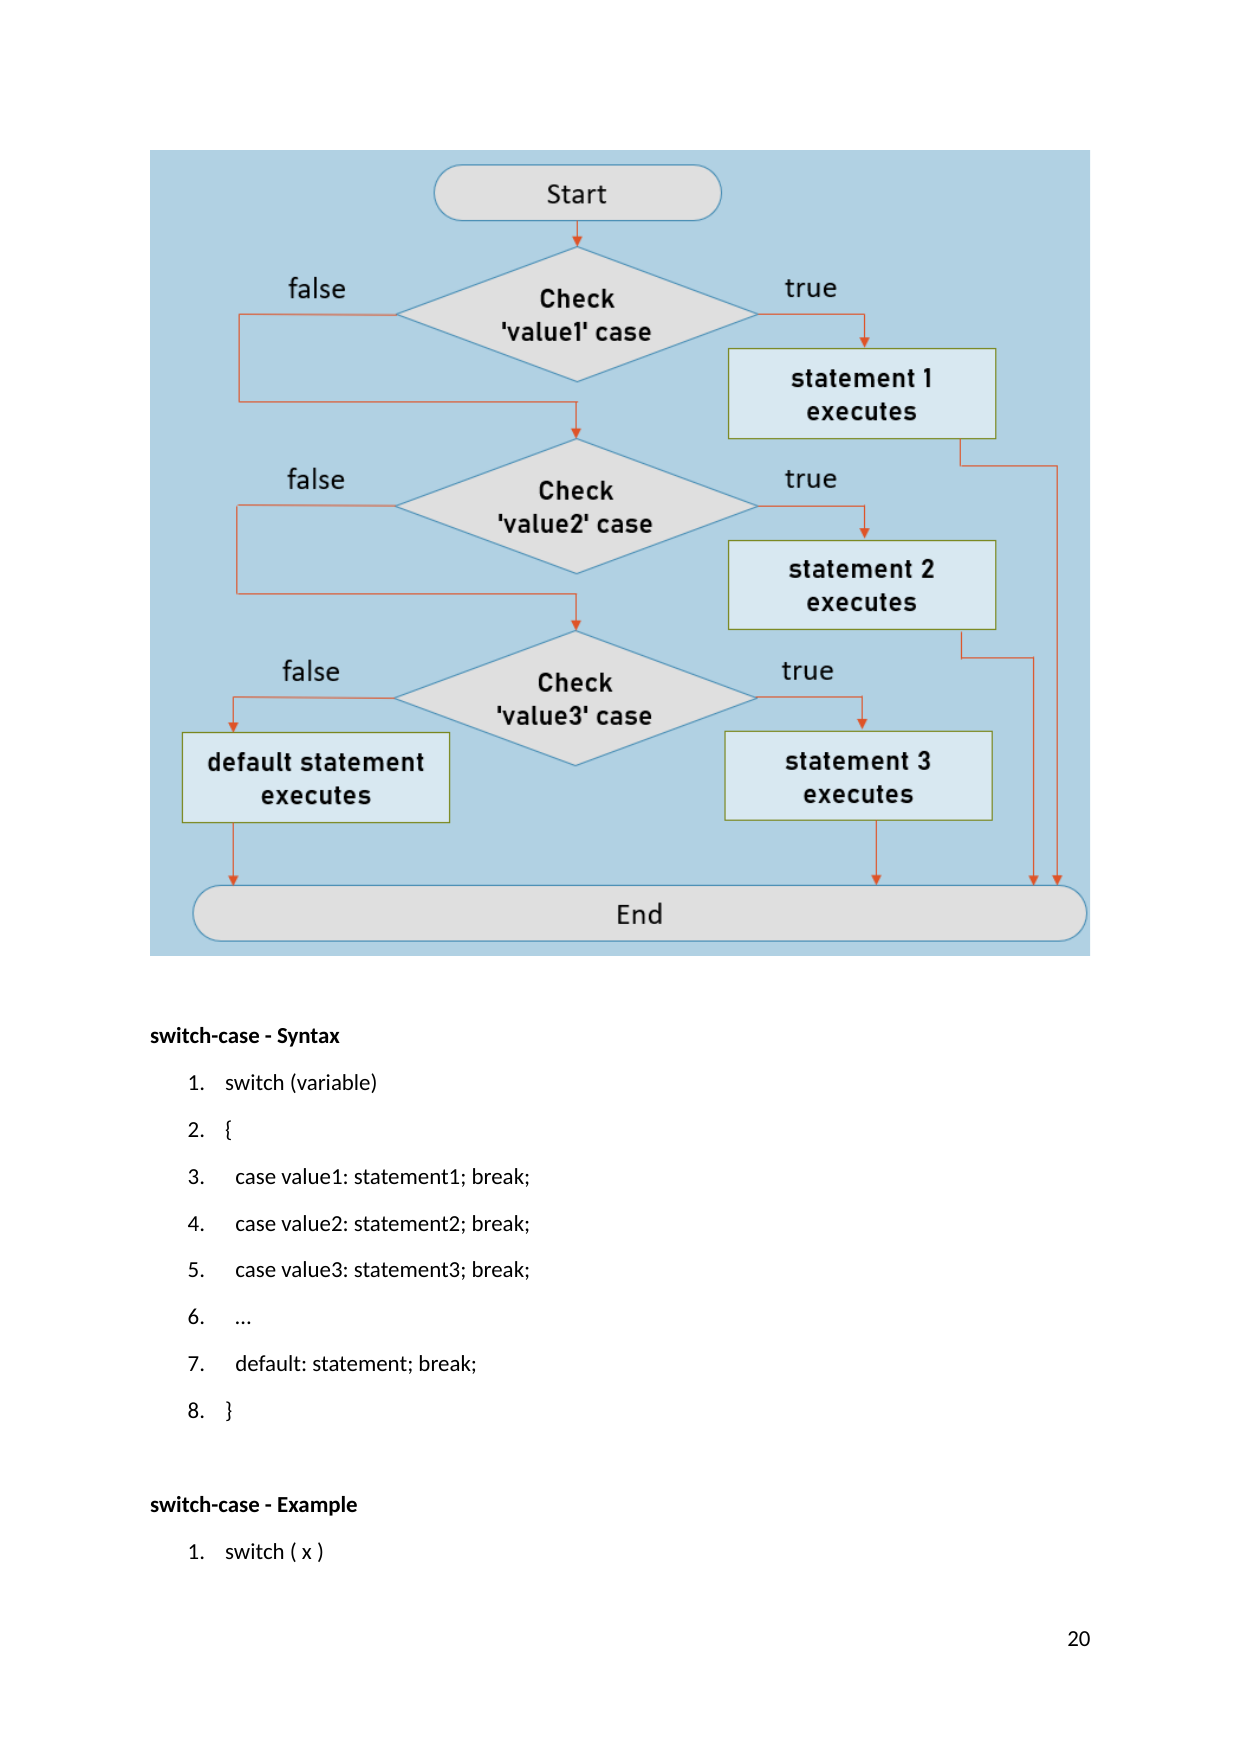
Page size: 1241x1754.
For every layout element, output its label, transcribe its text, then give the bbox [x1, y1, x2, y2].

list … [187, 1302, 1090, 1330]
list switch ( x ) [187, 1537, 1090, 1565]
list { [187, 1115, 1090, 1143]
list case value3: statement3; break; [187, 1256, 1090, 1283]
list default: statement; break; [187, 1349, 1090, 1377]
list switch (variable) [187, 1068, 1090, 1096]
text switch-case - Example [150, 1490, 1090, 1518]
picture [150, 150, 1091, 956]
list case value1: statement1; break; [187, 1162, 1090, 1190]
text switch-case - Syntax [150, 1021, 1090, 1049]
list case value2: statement2; break; [187, 1209, 1090, 1237]
list } [187, 1396, 1090, 1424]
